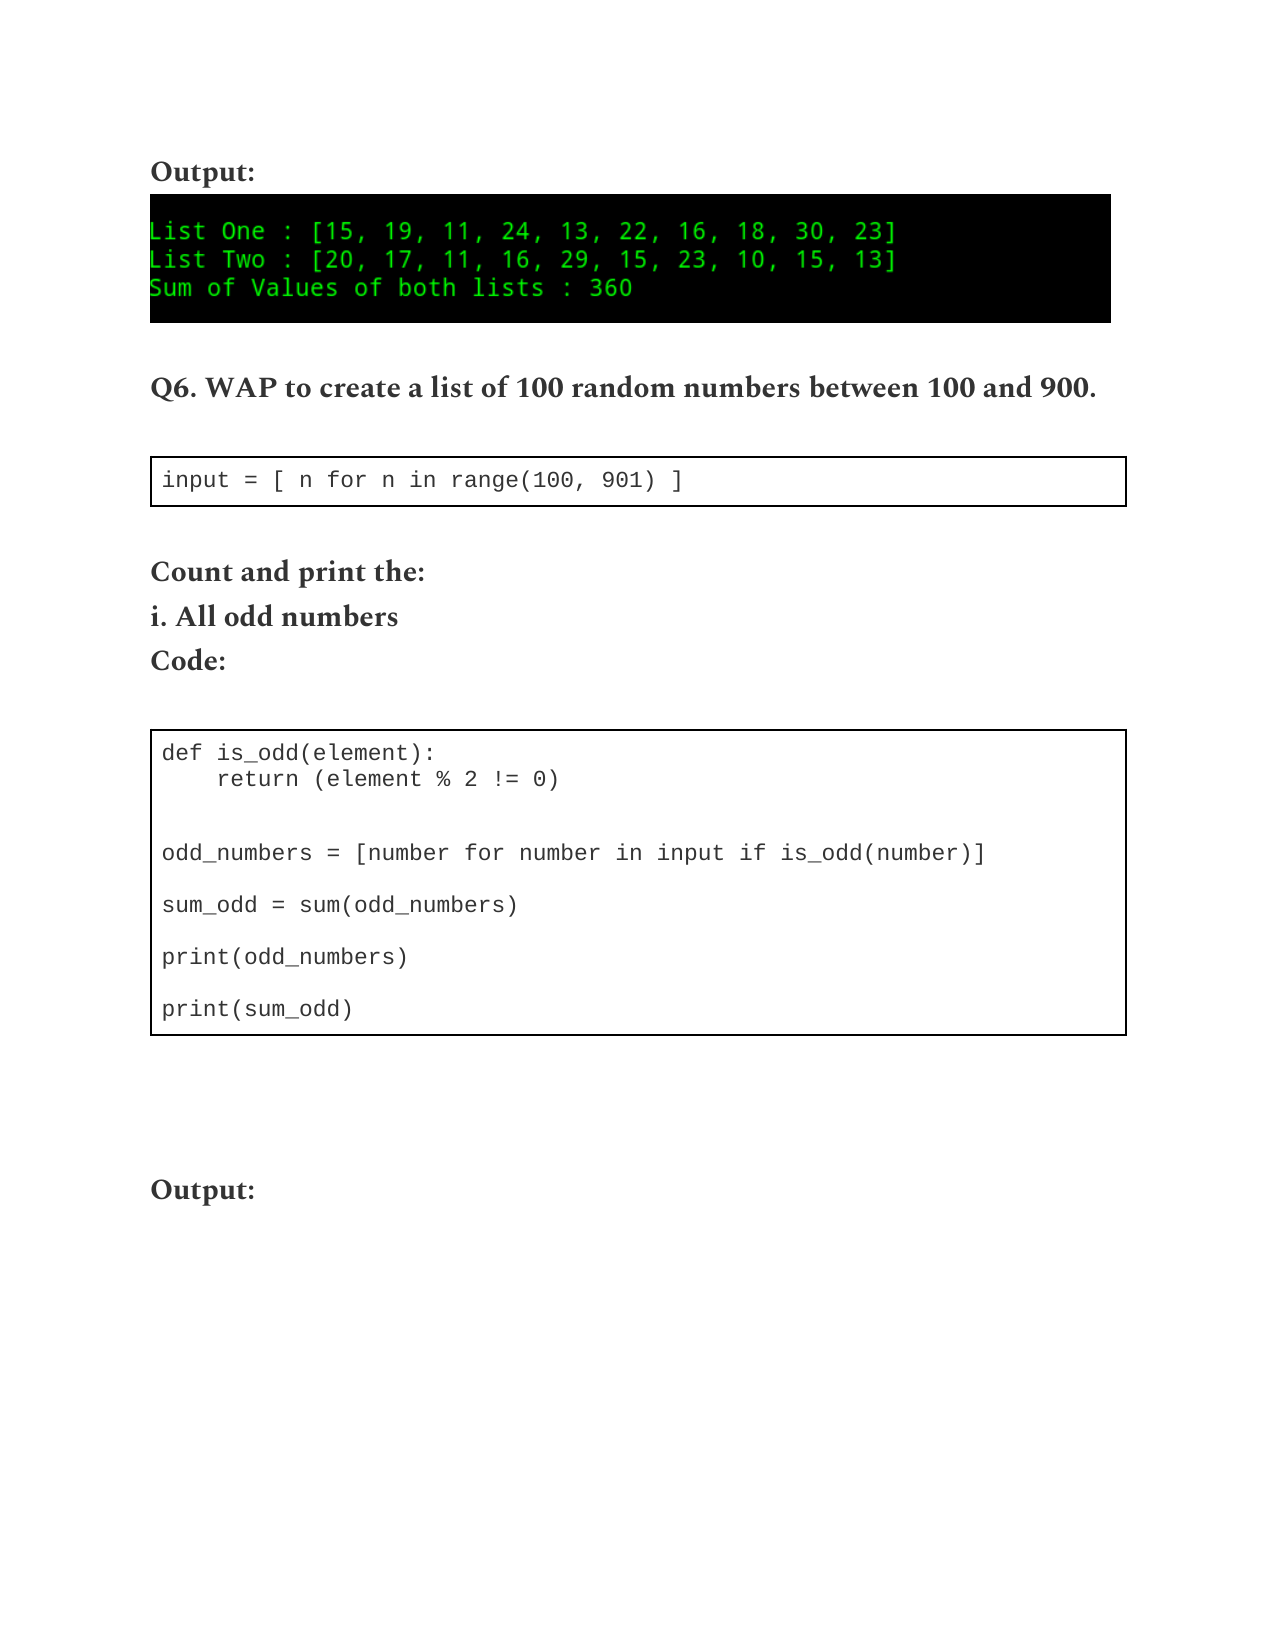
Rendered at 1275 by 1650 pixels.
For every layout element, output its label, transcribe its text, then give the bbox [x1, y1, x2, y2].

text i. All odd numbers [150, 595, 1125, 640]
text Output: [150, 150, 1125, 194]
text Code: [150, 640, 1125, 684]
table_header input = [ n for n in range(100, 901) ] [152, 458, 1125, 504]
text Q6. WAP to create a list of 100 random numbers between 100 and 900. [150, 367, 1125, 411]
table_header def is_odd(element): return (element % 2 != 0) odd_numbers = [number for number in input if is_odd(number)] sum_odd = sum(odd_numbers) print(odd_numbers) print(sum_odd) [152, 731, 1125, 1033]
picture [150, 194, 1111, 323]
text Count and print the: [150, 551, 1125, 595]
text Output: [150, 1169, 1125, 1213]
